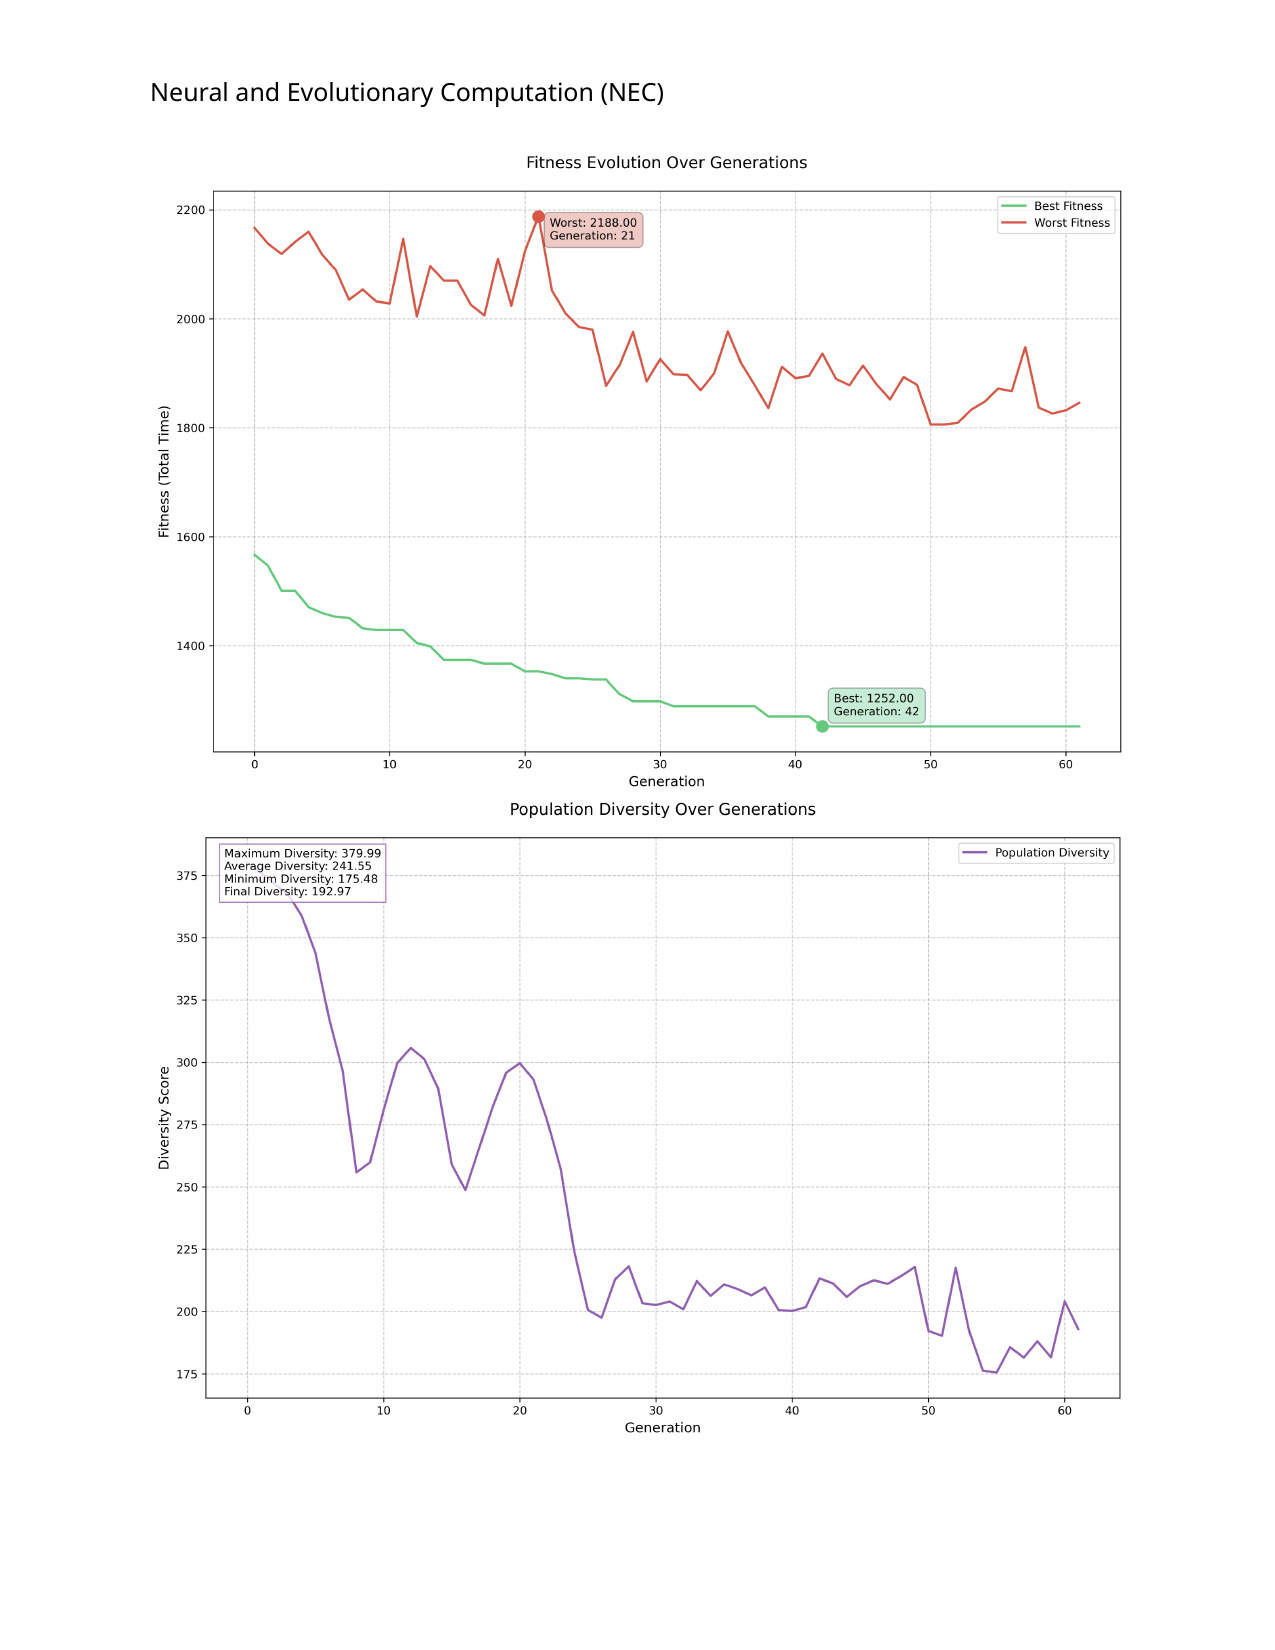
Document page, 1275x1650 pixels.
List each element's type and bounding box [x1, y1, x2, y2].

picture [150, 150, 1125, 1442]
